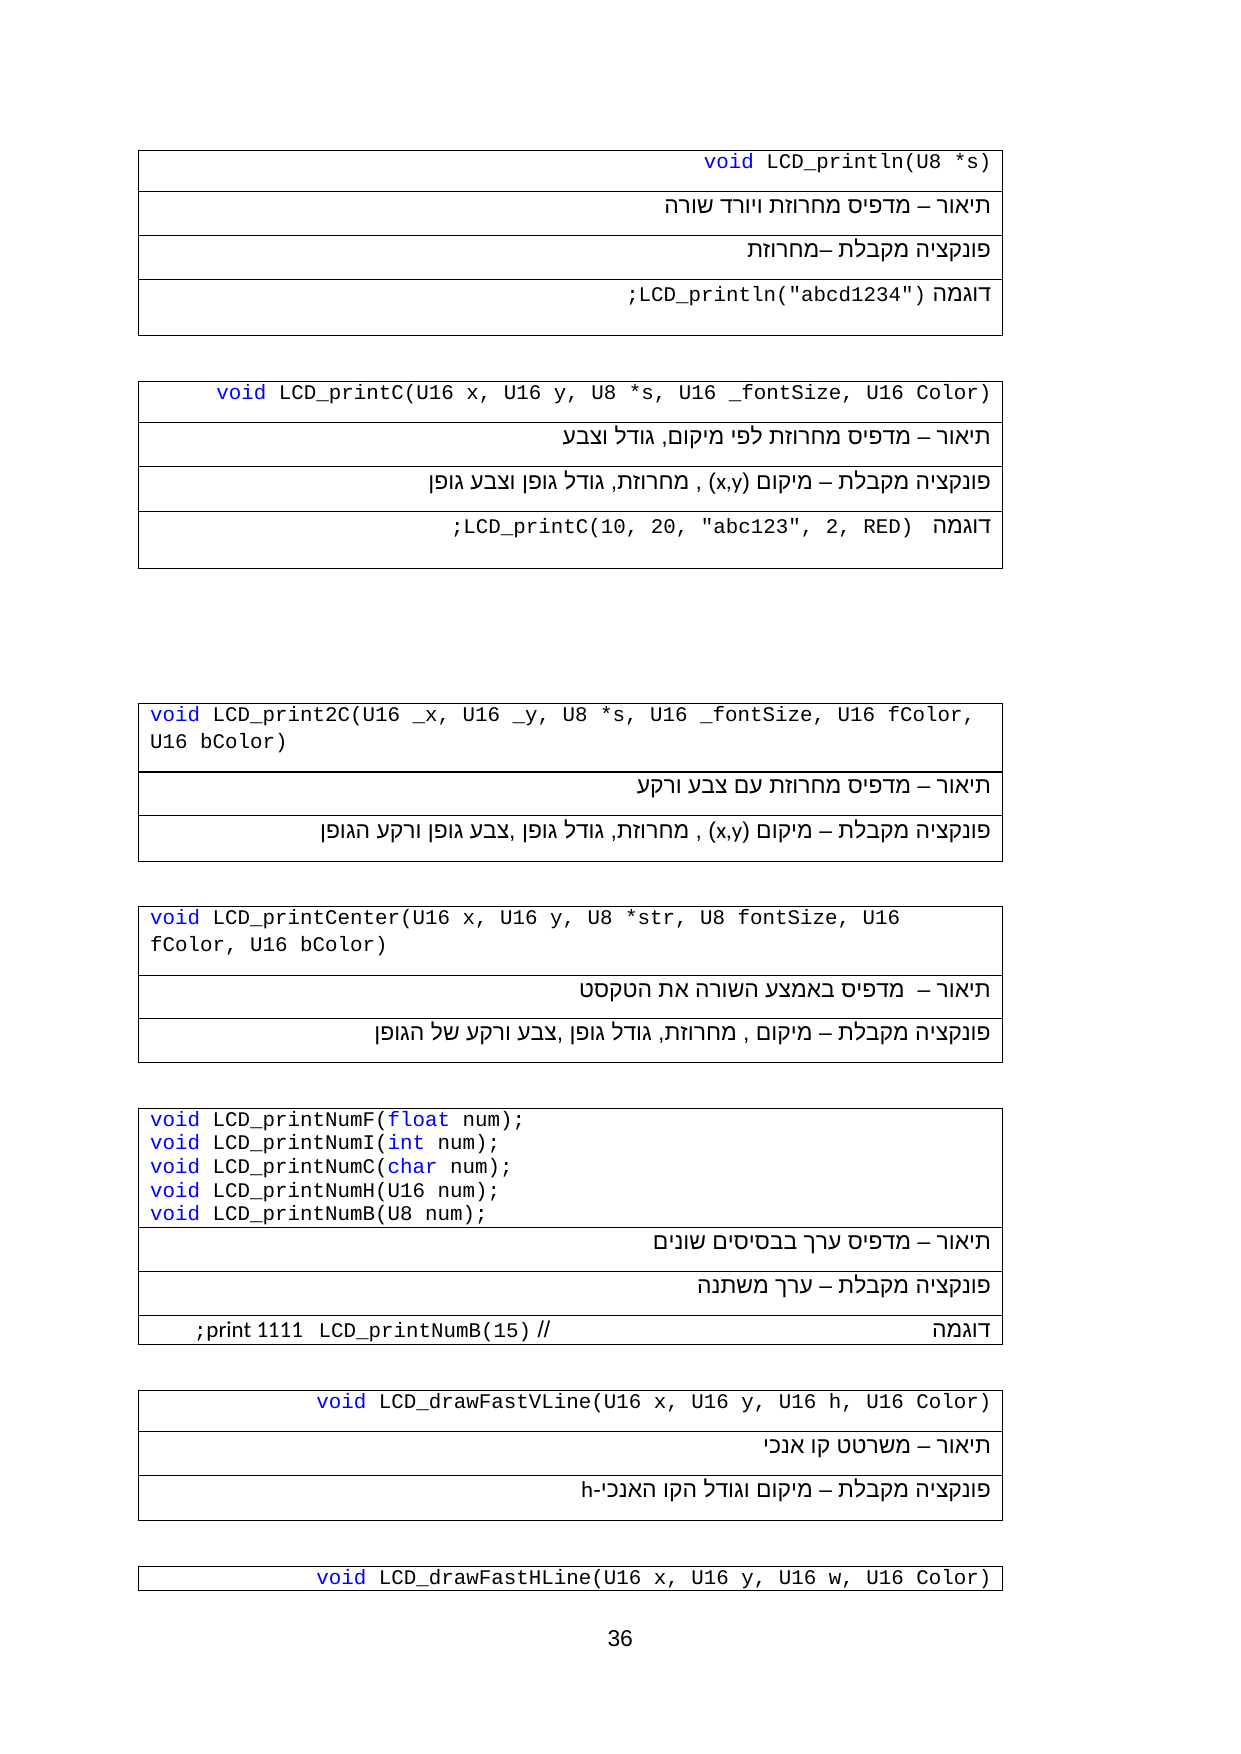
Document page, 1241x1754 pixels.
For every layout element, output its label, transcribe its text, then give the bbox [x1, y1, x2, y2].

table_cell דוגמה LCD_println("abcd1234"); [139, 280, 1002, 335]
table_cell תיאור – מדפיס מחרוזת לפי מיקום, גודל וצבע [139, 423, 1002, 466]
table_cell פונקציה מקבלת – ערך משתנה [139, 1272, 1002, 1314]
table_cell תיאור – מדפיס ערך בבסיסים שונים [139, 1228, 1002, 1271]
table_cell פונקציה מקבלת – מיקום (x,y) , מחרוזת, גודל גופן ,צבע גופן ורקע הגופן [139, 816, 1002, 861]
table_cell תיאור – מדפיס באמצע השורה את הטקסט [139, 976, 1002, 1018]
table_cell תיאור – משרטט קו אנכי [139, 1432, 1002, 1474]
table_cell פונקציה מקבלת – מיקום , מחרוזת, גודל גופן ,צבע ורקע של הגופן [139, 1019, 1002, 1062]
table_header void LCD_printCenter(U16 x, U16 y, U8 *str, U8 fontSize, U16 fColor, U16 bColor) [139, 907, 1002, 974]
table_header void LCD_print2C(U16 _x, U16 _y, U8 *s, U16 _fontSize, U16 fColor, U16 bColor) [139, 704, 1002, 771]
table_header void LCD_printNumF(float num); void LCD_printNumI(int num); void LCD_printNumC(char num); void LCD_printNumH(U16 num); void LCD_printNumB(U8 num); [139, 1109, 1002, 1227]
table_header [139, 1567, 1002, 1590]
table_cell פונקציה מקבלת –מחרוזת [139, 236, 1002, 278]
table_header void LCD_println(U8 *s) [139, 151, 1002, 191]
table_cell תיאור – מדפיס מחרוזת ויורד שורה [139, 192, 1002, 235]
table_cell תיאור – מדפיס מחרוזת עם צבע ורקע [139, 773, 1002, 815]
table_header void LCD_drawFastVLine(U16 x, U16 y, U16 h, U16 Color) [139, 1391, 1002, 1431]
table_cell דוגמה LCD_printC(10, 20, "abc123", 2, RED); [139, 512, 1002, 568]
table_cell פונקציה מקבלת – מיקום (x,y) , מחרוזת, גודל גופן וצבע גופן [139, 467, 1002, 511]
table_header void LCD_printC(U16 x, U16 y, U8 *s, U16 _fontSize, U16 Color) [139, 382, 1002, 422]
table_cell פונקציה מקבלת – מיקום וגודל הקו האנכי-h [139, 1476, 1002, 1520]
table_cell דוגמה // print 1111 LCD_printNumB(15); [139, 1316, 1002, 1344]
